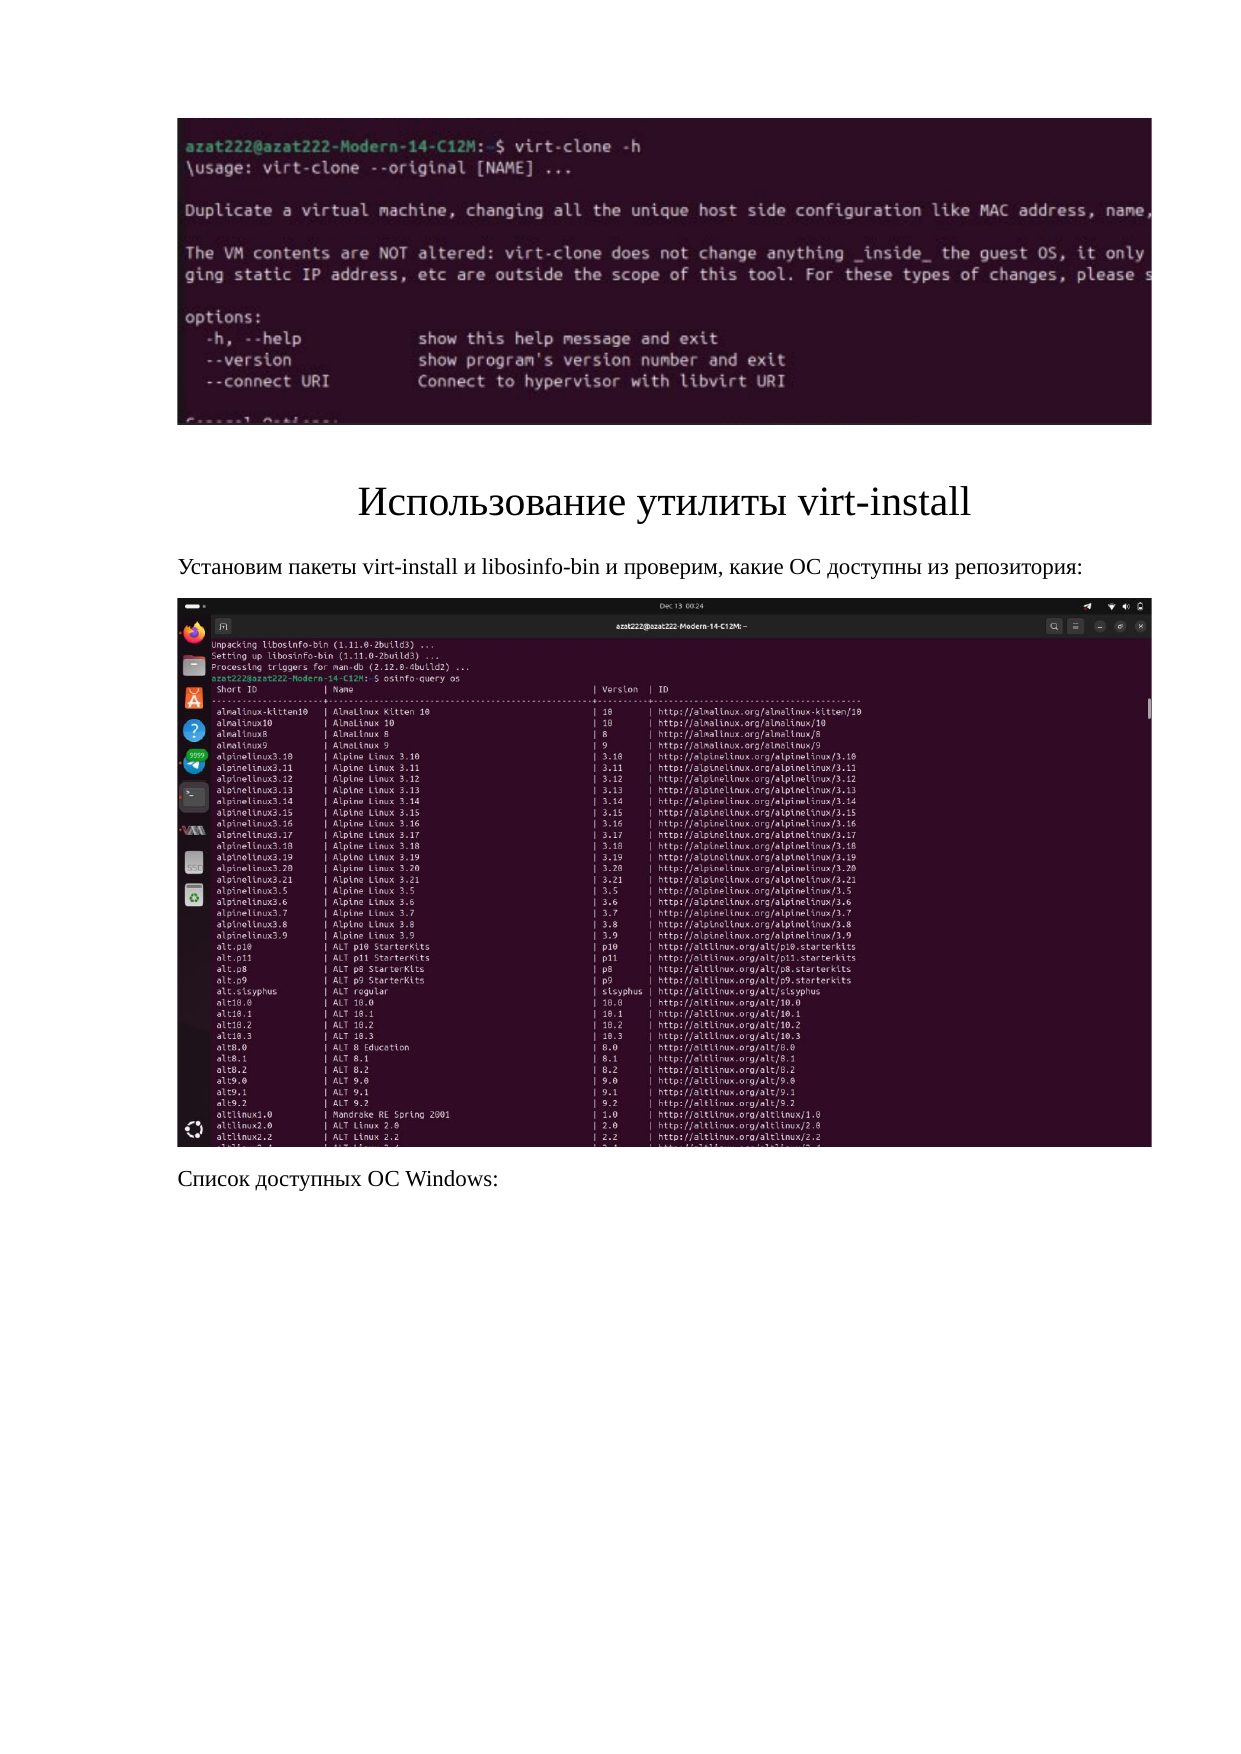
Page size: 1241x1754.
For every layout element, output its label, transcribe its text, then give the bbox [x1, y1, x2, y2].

text Список доступных ОС Windows: [177, 1165, 1152, 1192]
picture [177, 598, 1152, 1147]
picture [177, 118, 1152, 425]
subtitle Использование утилиты virt-install [177, 477, 1152, 524]
text Установим пакеты virt-install и libosinfo-bin и проверим, какие ОС доступны из репозитория: [177, 553, 1152, 579]
